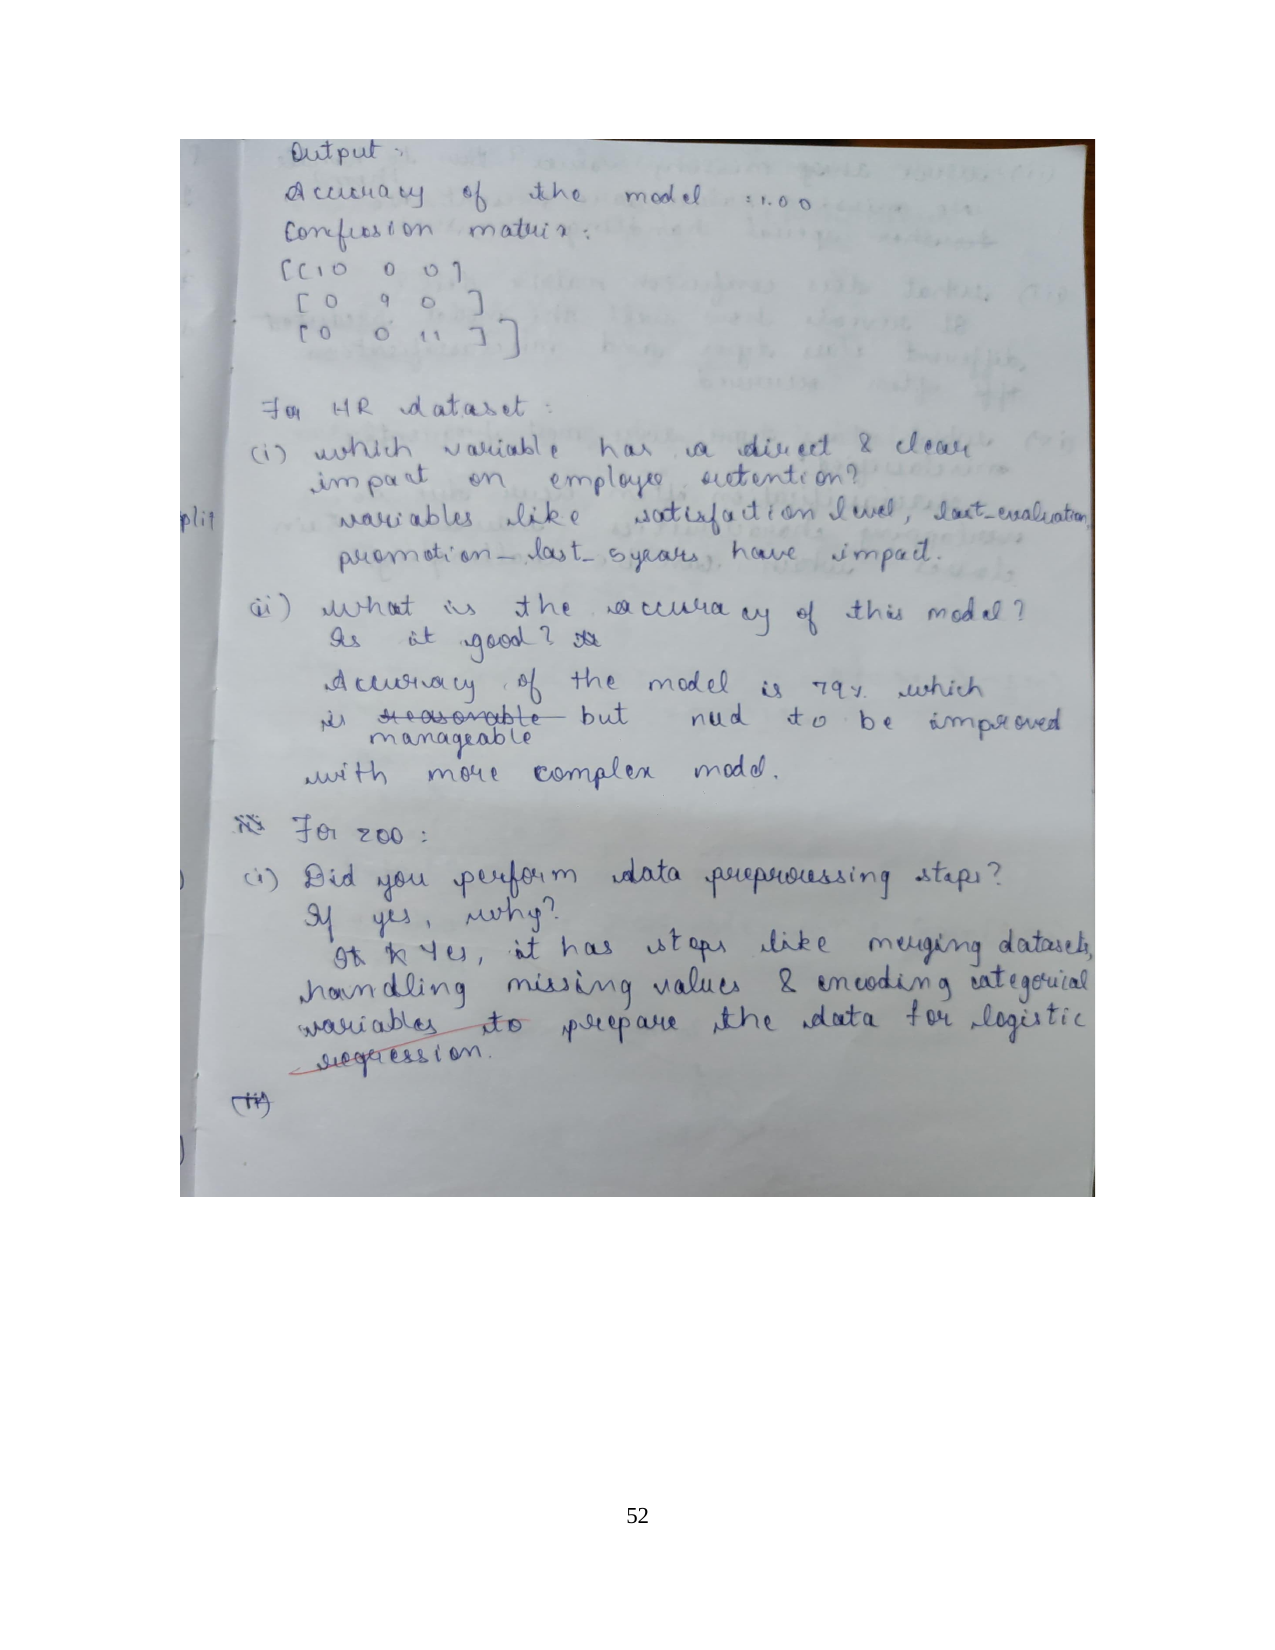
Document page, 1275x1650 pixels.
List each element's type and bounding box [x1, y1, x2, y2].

picture [180, 139, 1096, 1197]
